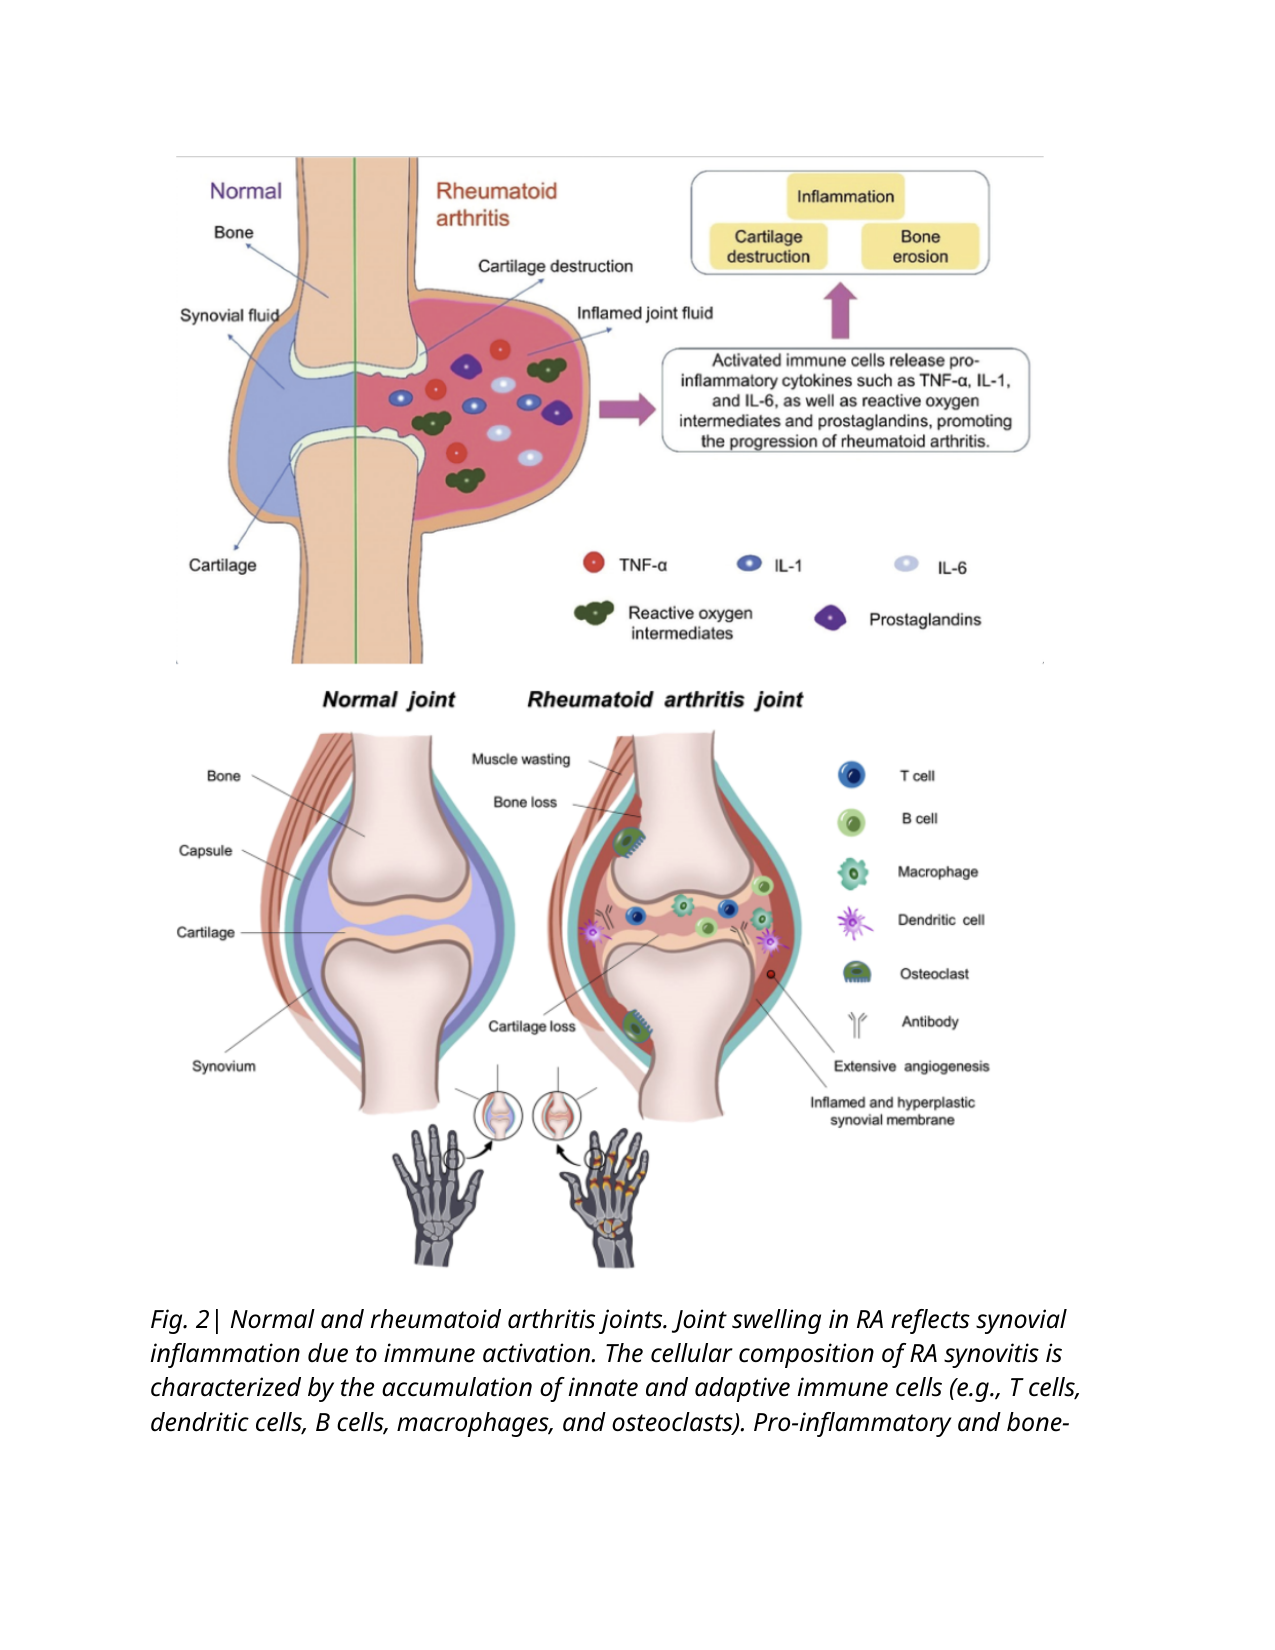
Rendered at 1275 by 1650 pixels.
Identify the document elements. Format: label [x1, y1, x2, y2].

text [150, 1302, 1125, 1438]
picture [168, 150, 1044, 1282]
